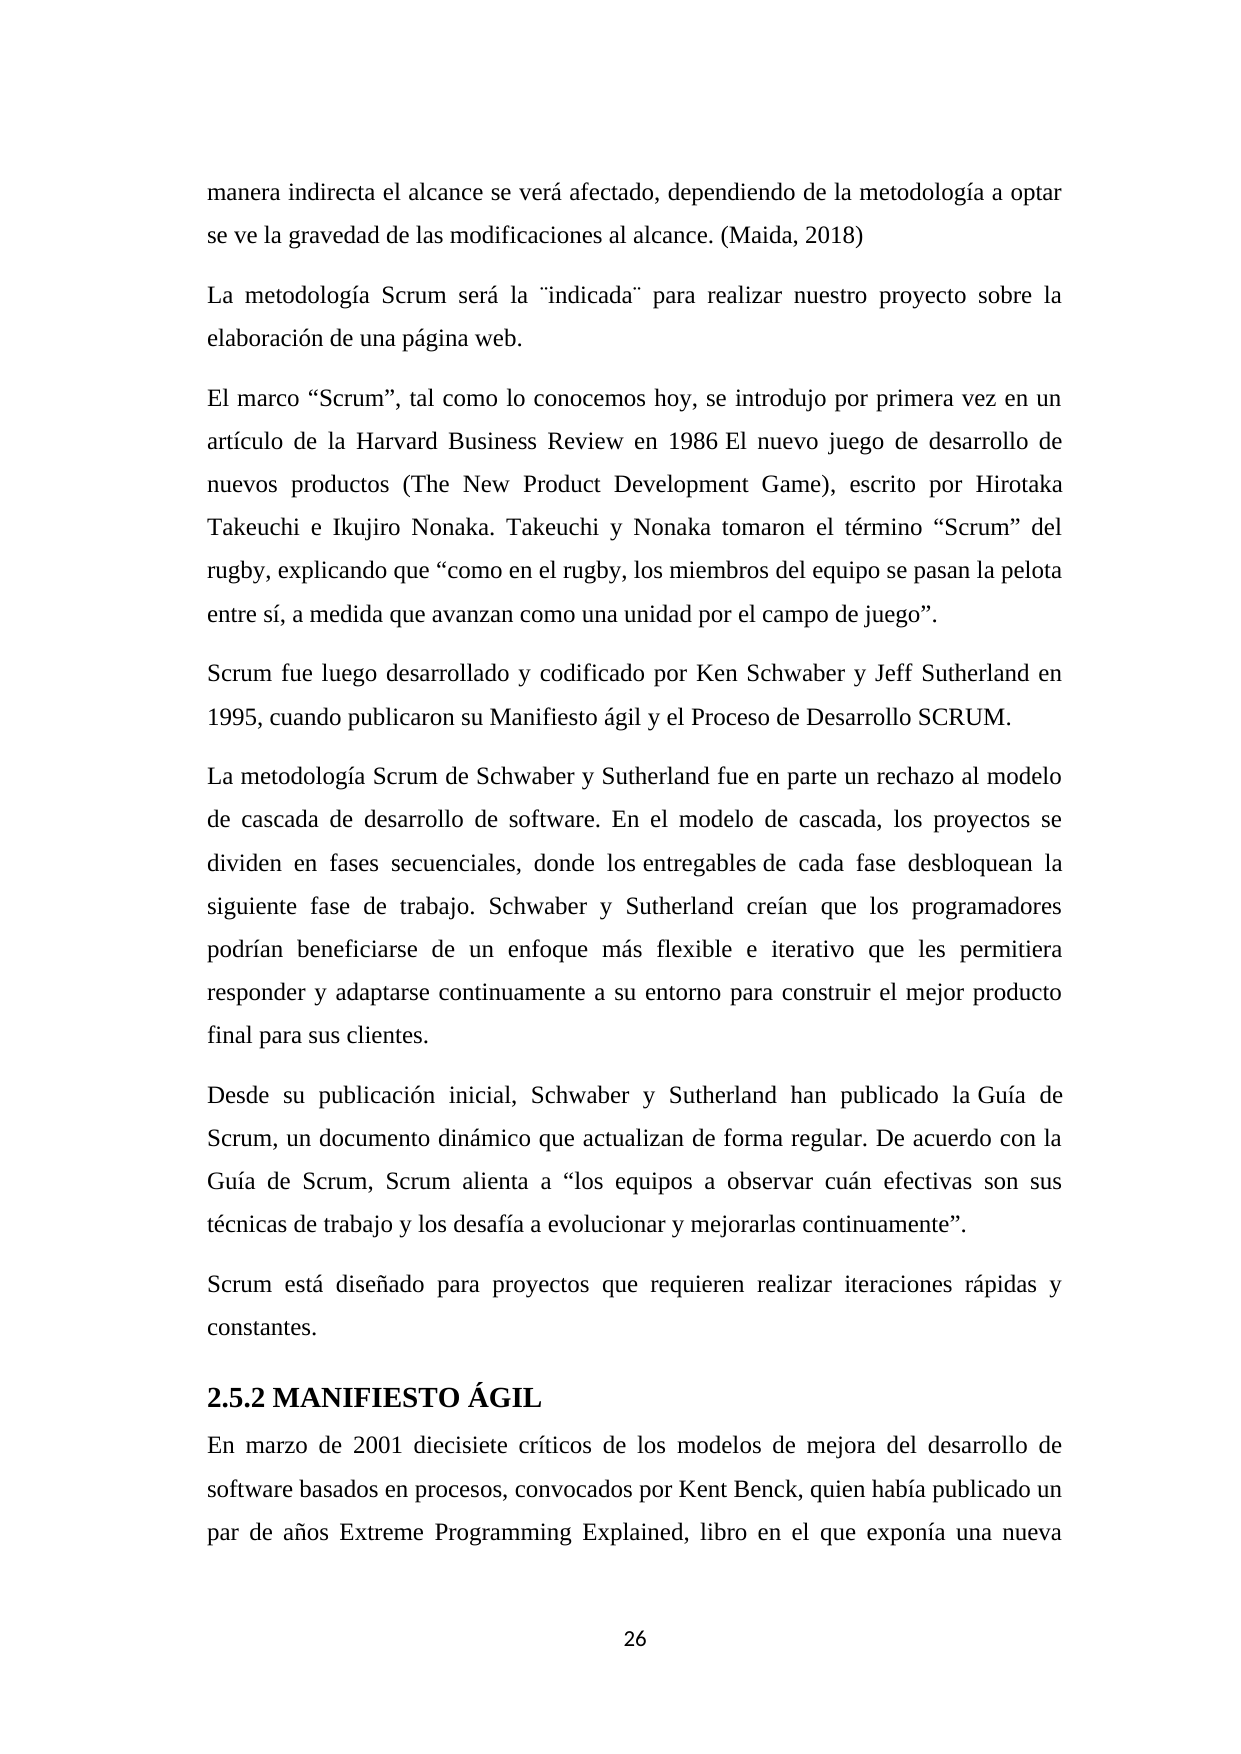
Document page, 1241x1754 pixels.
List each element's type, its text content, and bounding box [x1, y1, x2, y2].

text Scrum está diseñado para proyectos que requieren realizar iteraciones rápidas y constantes. [207, 1269, 1063, 1341]
text El marco “Scrum”, tal como lo conocemos hoy, se introdujo por primera vez en un artículo de la Harvard Business Review en 1986 El nuevo juego de desarrollo de nuevos productos (The New Product Development Game), escrito por Hirotaka Takeuchi e Ikujiro Nonaka. Takeuchi y Nonaka tomaron el término “Scrum” del rugby, explicando que “como en el rugby, los miembros del equipo se pasan la pelota entre sí, a medida que avanzan como una unidad por el campo de juego”. [207, 383, 1063, 627]
subtitle 2.5.2 MANIFIESTO ÁGIL [207, 1380, 1063, 1414]
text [207, 1431, 1063, 1546]
text La metodología Scrum de Schwaber y Sutherland fue en parte un rechazo al modelo de cascada de desarrollo de software. En el modelo de cascada, los proyectos se dividen en fases secuenciales, donde los entregables de cada fase desbloquean la siguiente fase de trabajo. Schwaber y Sutherland creían que los programadores podrían beneficiarse de un enfoque más flexible e iterativo que les permitiera responder y adaptarse continuamente a su entorno para construir el mejor producto final para sus clientes. [207, 761, 1063, 1049]
text Scrum fue luego desarrollado y codificado por Ken Schwaber y Jeff Sutherland en 1995, cuando publicaron su Manifiesto ágil y el Proceso de Desarrollo SCRUM. [207, 658, 1063, 730]
text La metodología Scrum será la ¨indicada¨ para realizar nuestro proyecto sobre la elaboración de una página web. [207, 280, 1063, 352]
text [207, 177, 1063, 249]
text Desde su publicación inicial, Schwaber y Sutherland han publicado la Guía de Scrum, un documento dinámico que actualizan de forma regular. De acuerdo con la Guía de Scrum, Scrum alienta a “los equipos a observar cuán efectivas son sus técnicas de trabajo y los desafía a evolucionar y mejorarlas continuamente”. [207, 1080, 1063, 1238]
